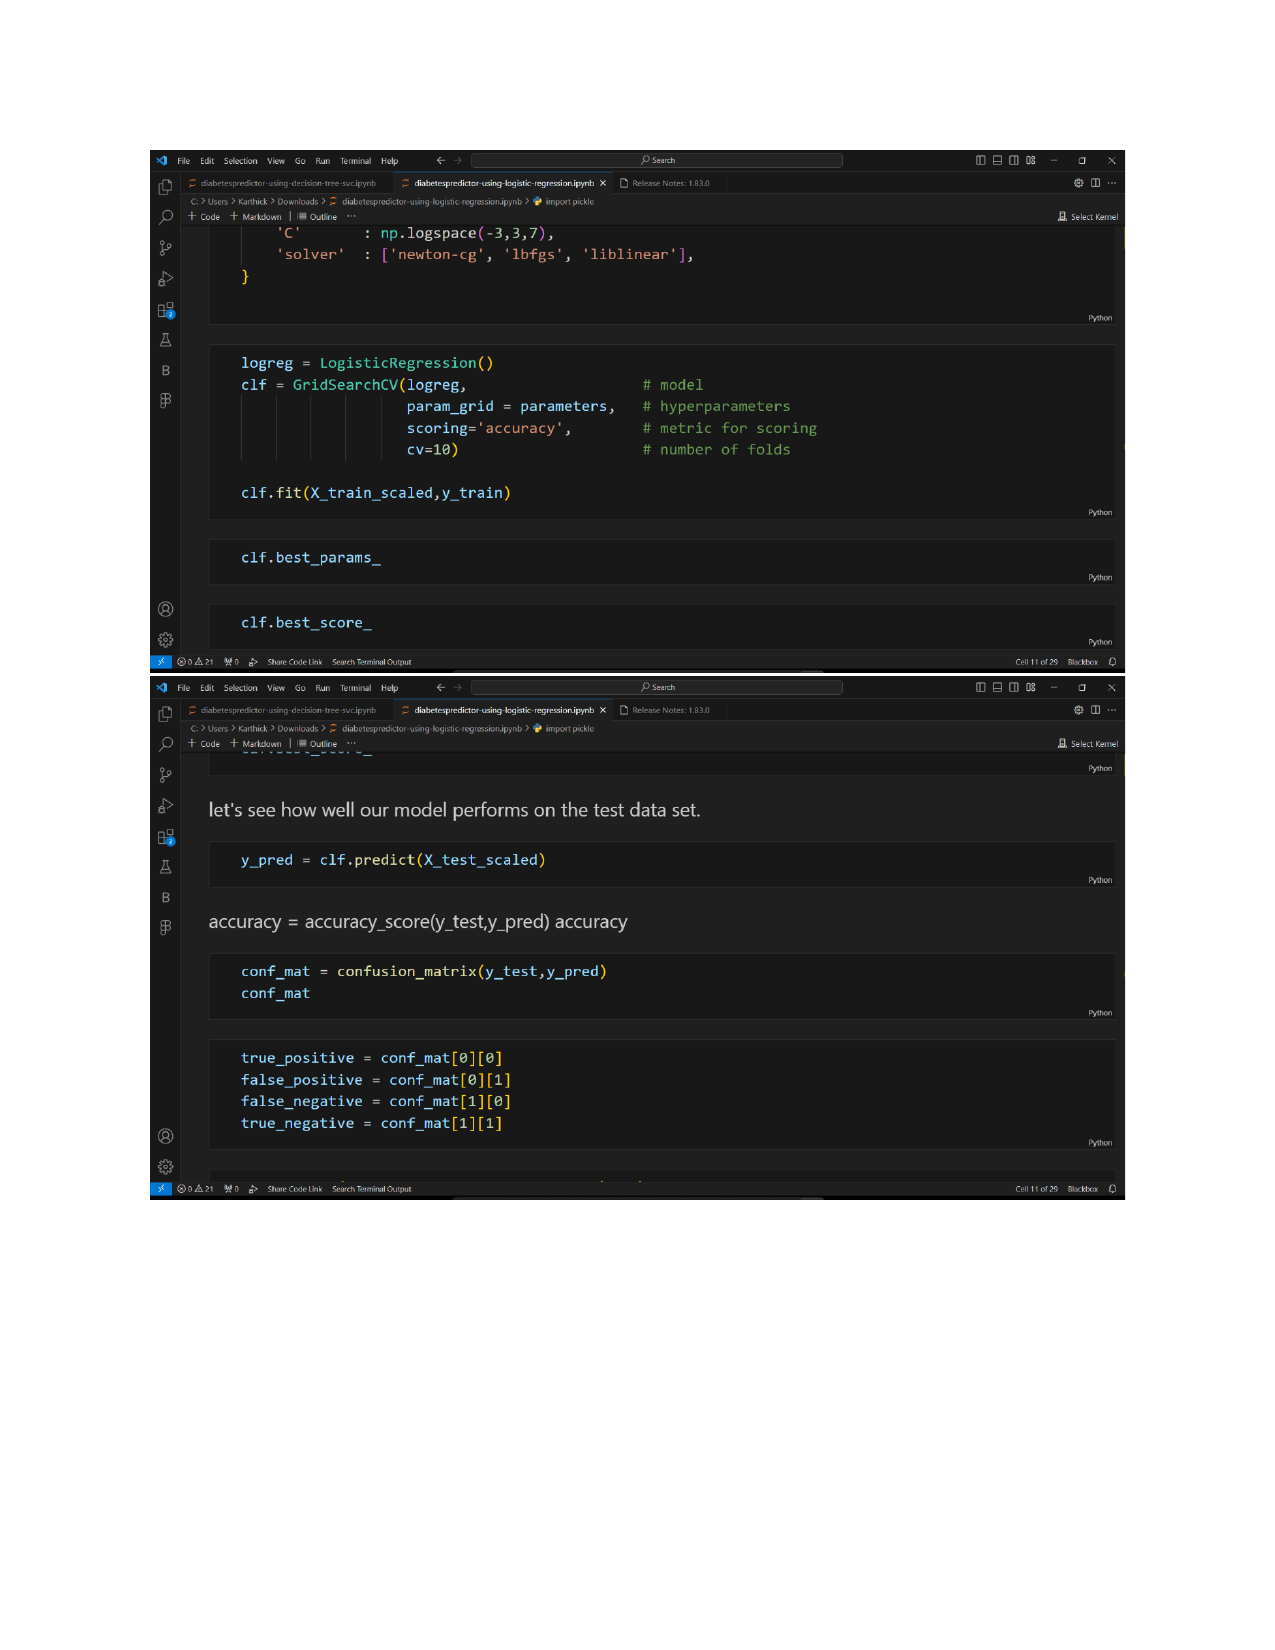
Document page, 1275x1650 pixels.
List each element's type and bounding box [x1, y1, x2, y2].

picture [150, 676, 1125, 1200]
picture [150, 150, 1125, 673]
